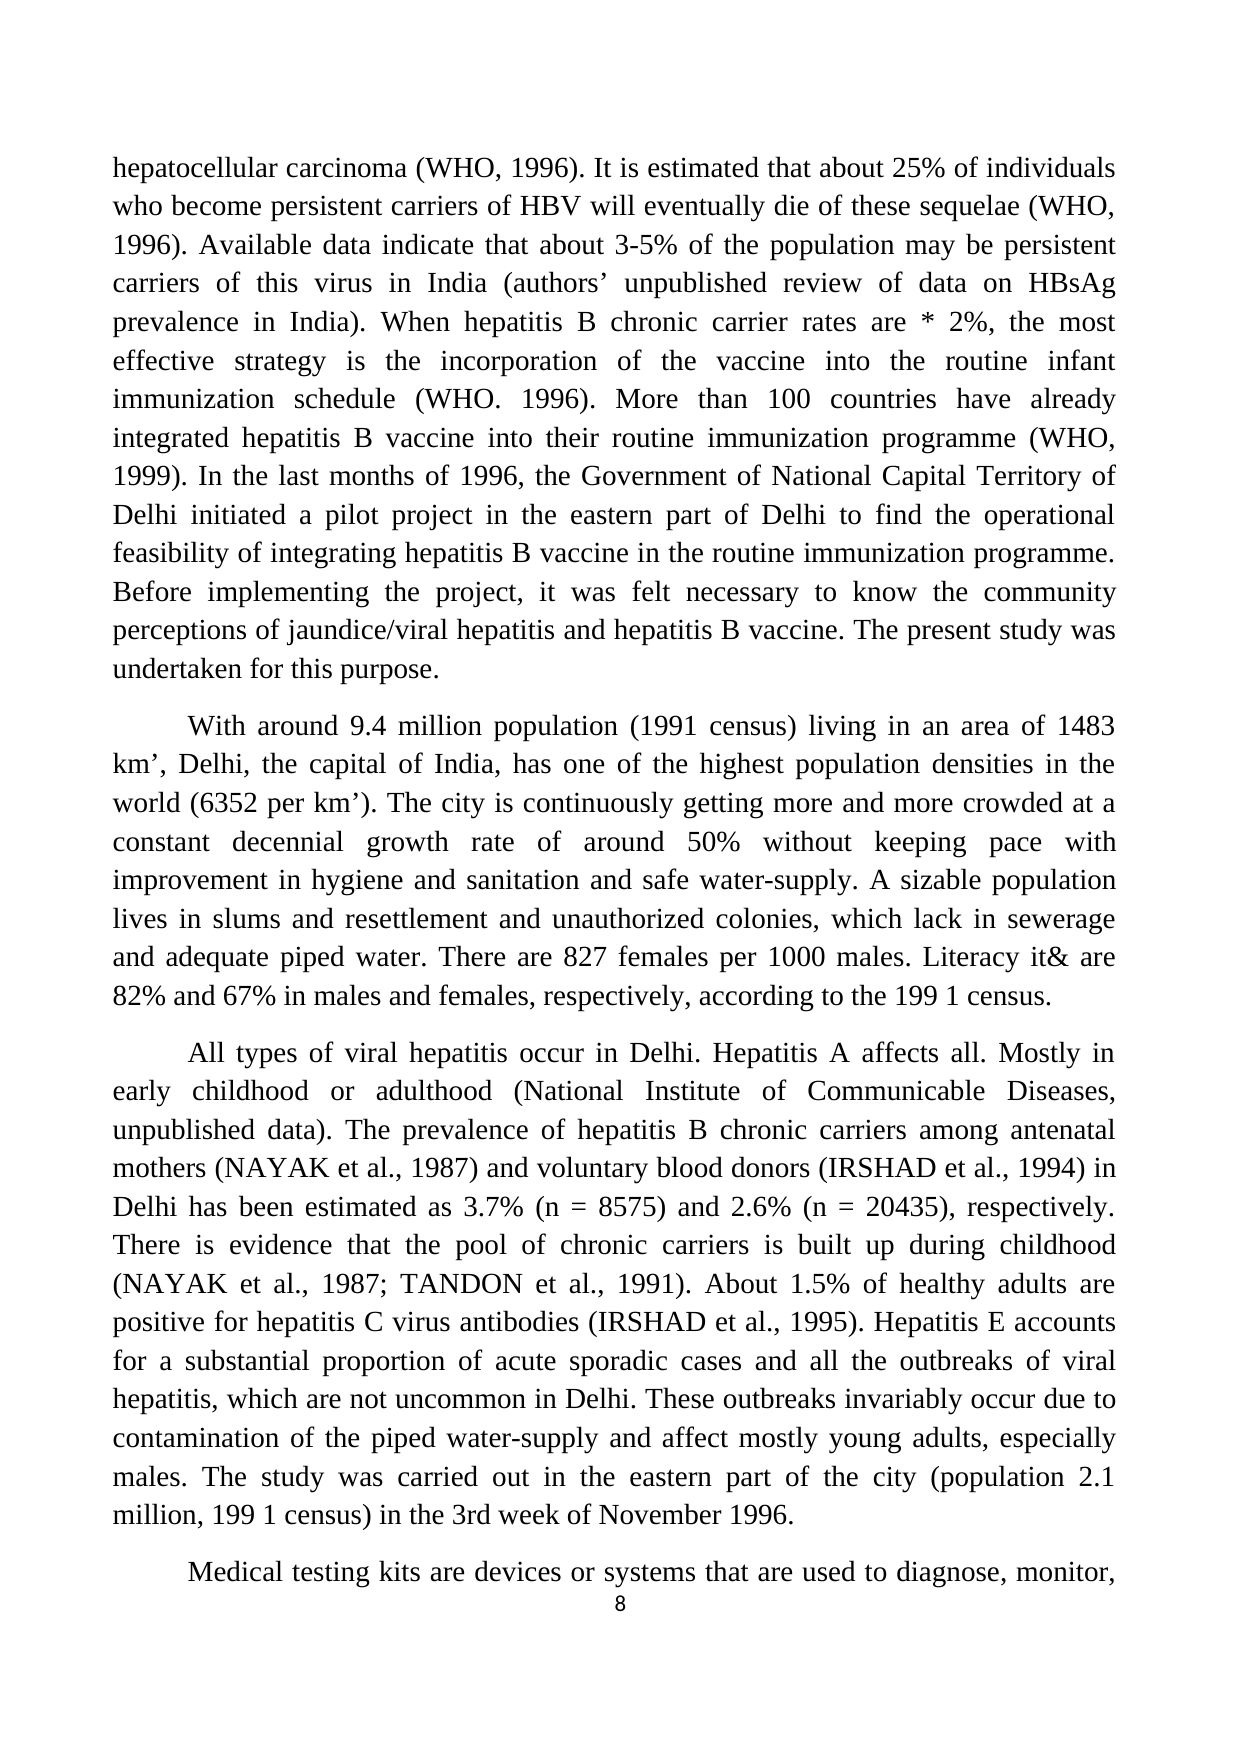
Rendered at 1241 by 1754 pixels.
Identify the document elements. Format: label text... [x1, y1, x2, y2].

text With around 9.4 million population (1991 census) living in an area of 1483 km’, Delhi, the capital of India, has one of the highest population densities in the world (6352 per km’). The city is continuously getting more and more crowded at a constant decennial growth rate of around 50% without keeping pace with improvement in hygiene and sanitation and safe water-supply. A sizable population lives in slums and resettlement and unauthorized colonies, which lack in sewerage and adequate piped water. There are 827 females per 1000 males. Literacy it& are 82% and 67% in males and females, respectively, according to the 199 1 census. [112, 708, 1117, 1011]
text All types of viral hepatitis occur in Delhi. Hepatitis A affects all. Mostly in early childhood or adulthood (National Institute of Communicable Diseases, unpublished data). The prevalence of hepatitis B chronic carriers among antenatal mothers (NAYAK et al., 1987) and voluntary blood donors (IRSHAD et al., 1994) in Delhi has been estimated as 3.7% (n = 8575) and 2.6% (n = 20435), respectively. There is evidence that the pool of chronic carriers is built up during childhood (NAYAK et al., 1987; TANDON et al., 1991). About 1.5% of healthy adults are positive for hepatitis C virus antibodies (IRSHAD et al., 1995). Hepatitis E accounts for a substantial proportion of acute sporadic cases and all the outbreaks of viral hepatitis, which are not uncommon in Delhi. These outbreaks invariably occur due to contamination of the piped water-supply and affect mostly young adults, especially males. The study was carried out in the eastern part of the city (population 2.1 million, 199 1 census) in the 3rd week of November 1996. [112, 1035, 1117, 1531]
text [112, 1554, 1117, 1588]
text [112, 150, 1117, 684]
